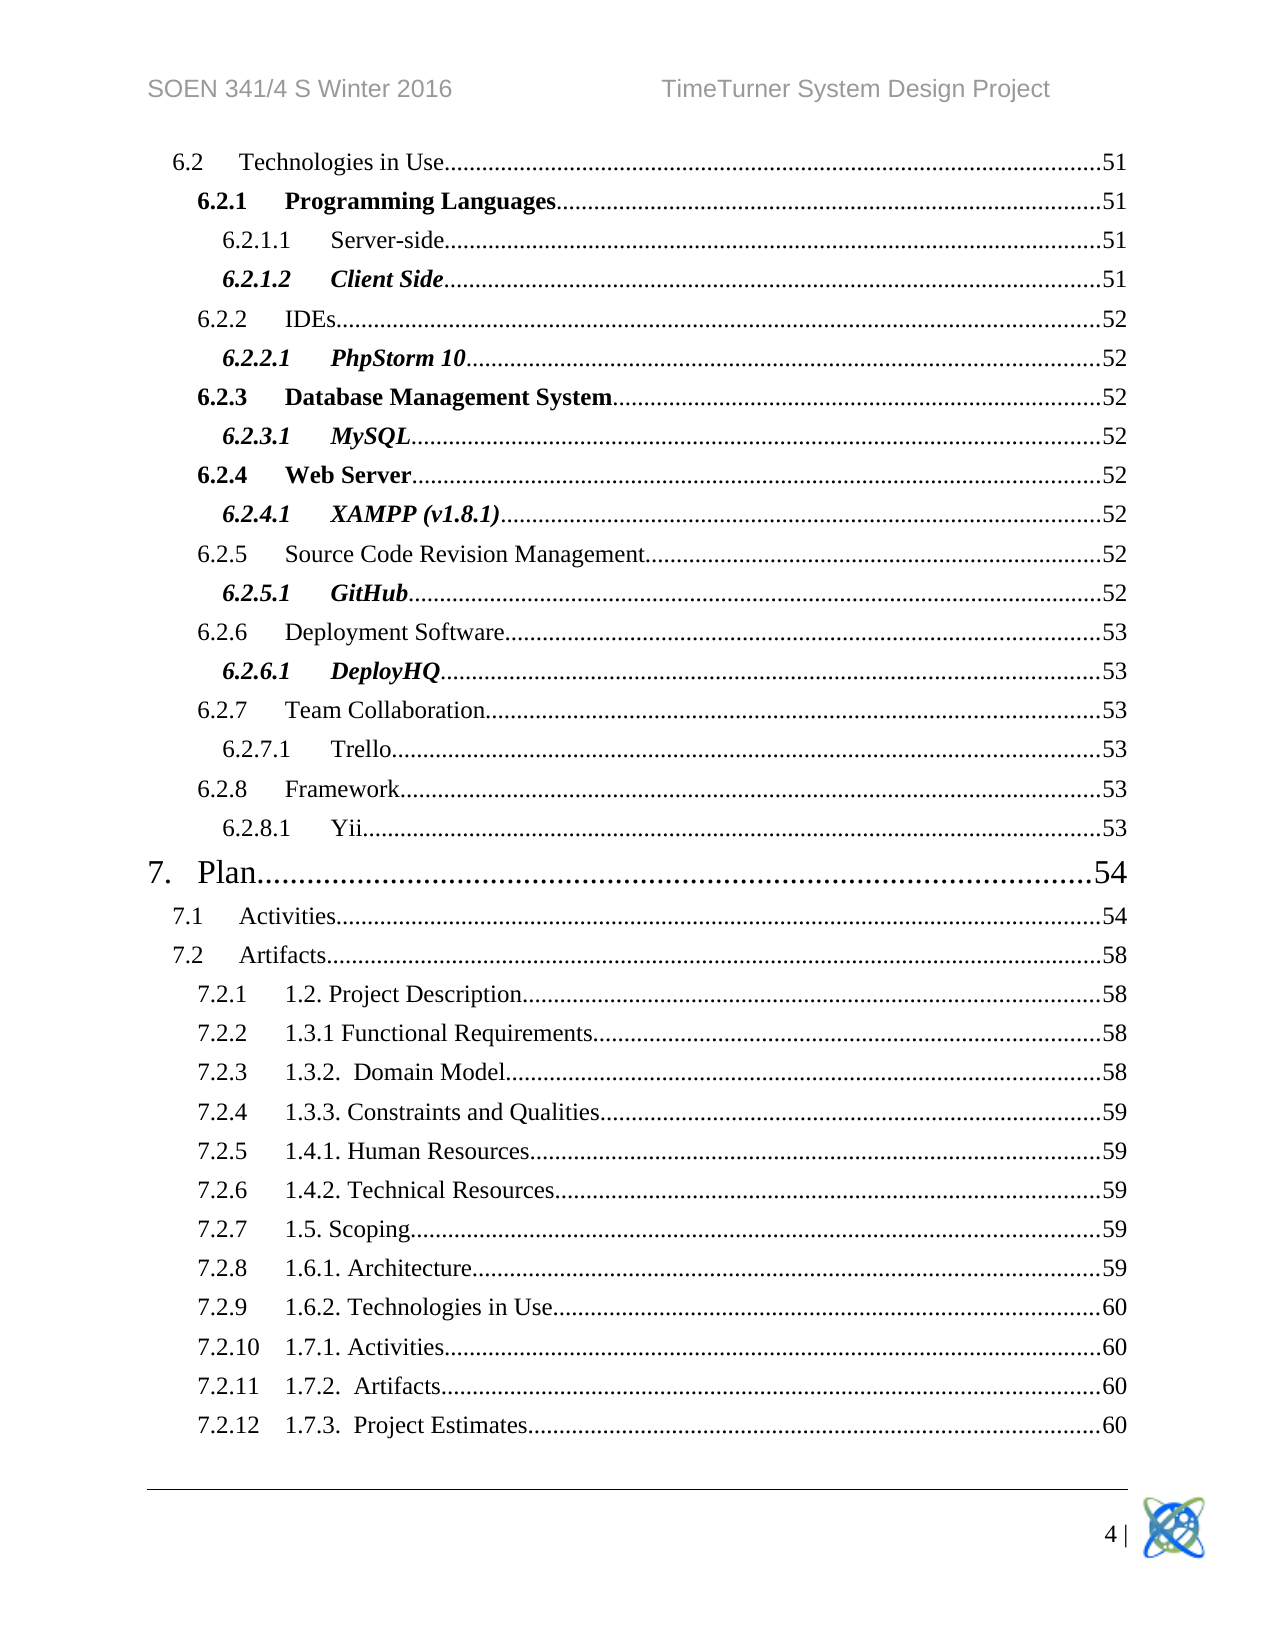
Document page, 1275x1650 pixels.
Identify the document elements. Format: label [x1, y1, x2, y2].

picture [1123, 1490, 1224, 1566]
